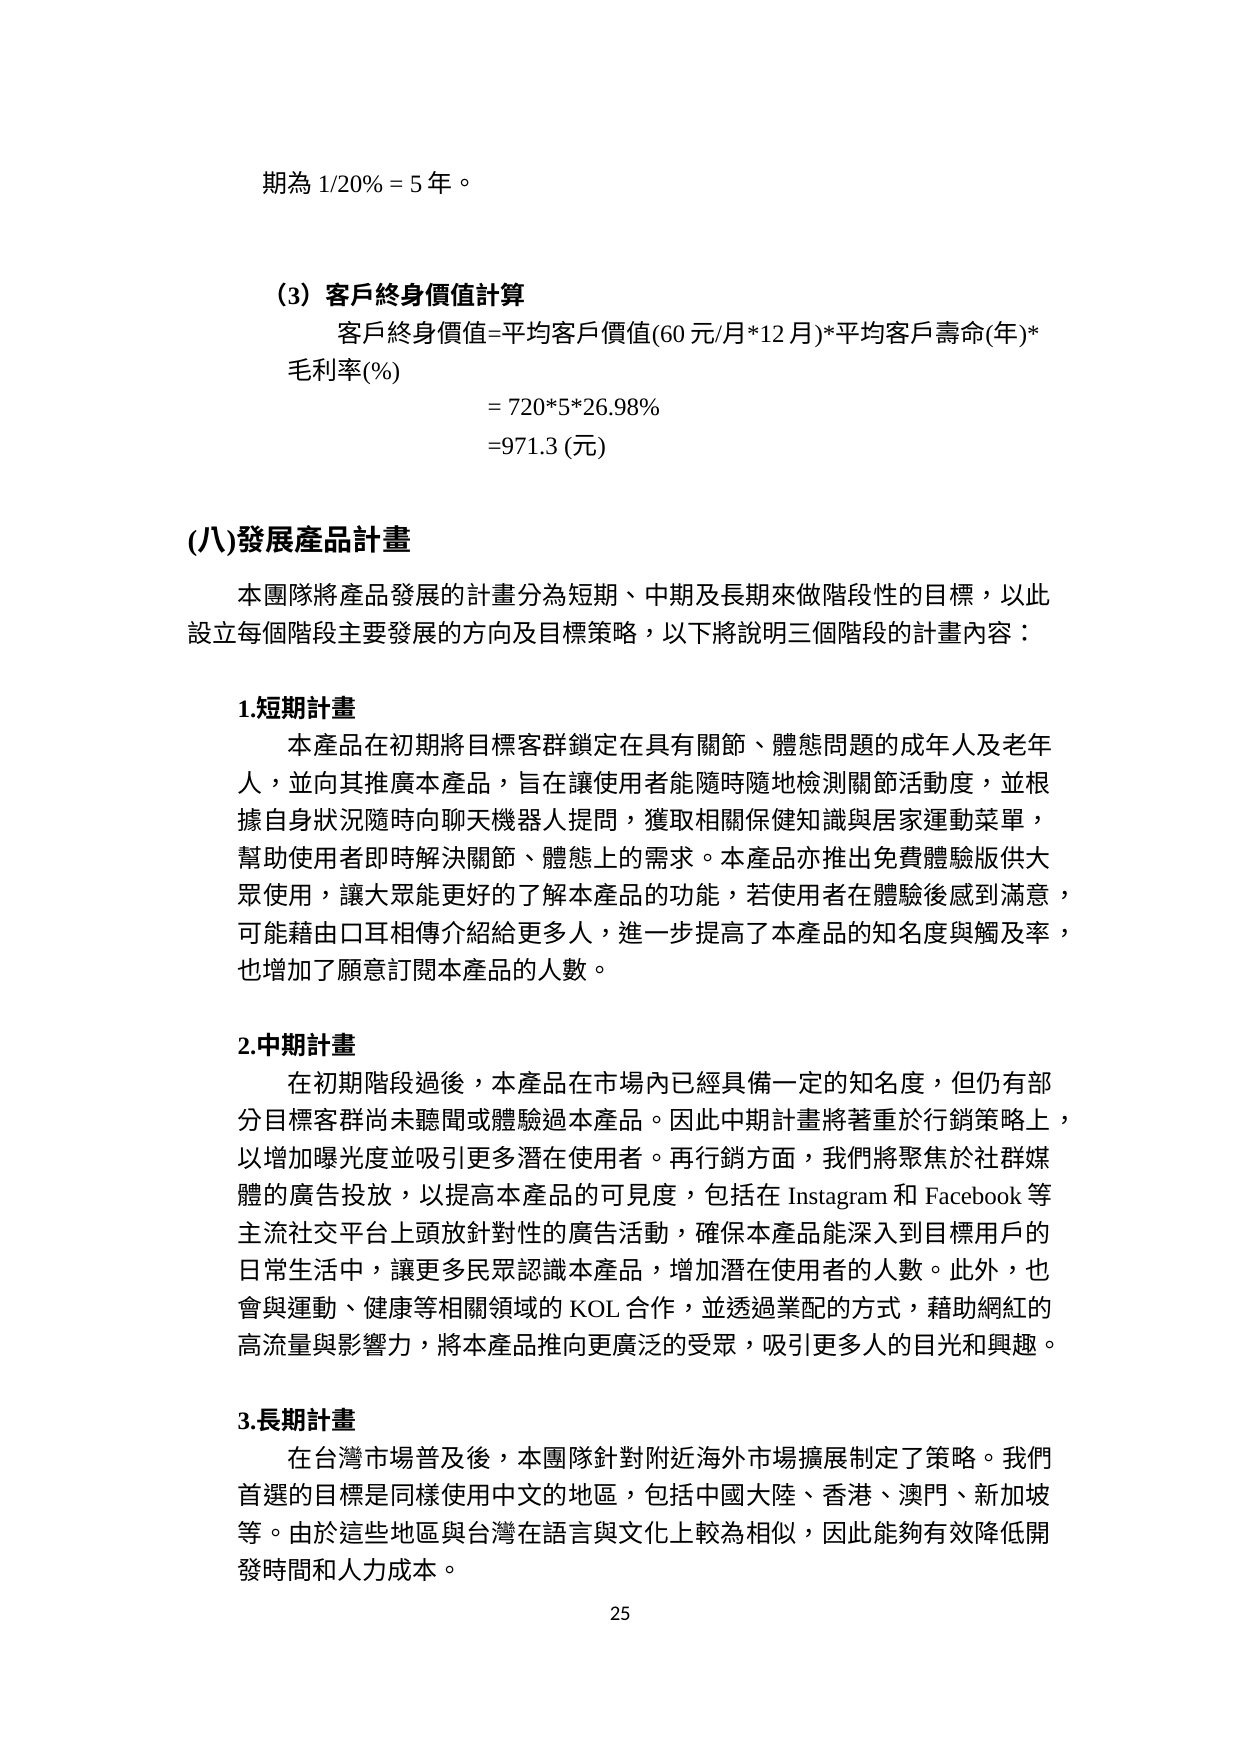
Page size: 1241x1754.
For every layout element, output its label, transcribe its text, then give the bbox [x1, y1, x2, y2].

text 本產品在初期將目標客群鎖定在具有關節、體態問題的成年人及老年人，並向其推廣本產品，旨在讓使用者能隨時隨地檢測關節活動度，並根據自身狀況隨時向聊天機器人提問，獲取相關保健知識與居家運動菜單，幫助使用者即時解決關節、體態上的需求。本產品亦推出免費體驗版供大眾使用，讓大眾能更好的了解本產品的功能，若使用者在體驗後感到滿意，可能藉由口耳相傳介紹給更多人，進一步提高了本產品的知名度與觸及率，也增加了願意訂閱本產品的人數。 [237, 725, 1053, 987]
text 本團隊將產品發展的計畫分為短期、中期及長期來做階段性的目標，以此設立每個階段主要發展的方向及目標策略，以下將說明三個階段的計畫內容： [187, 575, 1053, 650]
text 3.長期計畫 [187, 1400, 1053, 1437]
text =971.3 (元) [187, 425, 1053, 462]
text (八)發展產品計畫 [187, 500, 1053, 575]
text 毛利率(%) [237, 350, 1053, 387]
text 2.中期計畫 [187, 1025, 1053, 1062]
text = 720*5*26.98% [187, 387, 1053, 425]
text （3）客戶終身價值計算 [213, 275, 1053, 312]
text 客戶終身價值=平均客戶價值(60元/月*12月)*平均客戶壽命(年)* [337, 312, 1053, 350]
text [263, 162, 1053, 200]
text 1.短期計畫 [187, 687, 1053, 725]
text 在台灣市場普及後，本團隊針對附近海外市場擴展制定了策略。我們首選的目標是同樣使用中文的地區，包括中國大陸、香港、澳門、新加坡等。由於這些地區與台灣在語言與文化上較為相似，因此能夠有效降低開發時間和人力成本。 [237, 1437, 1053, 1587]
text 在初期階段過後，本產品在市場內已經具備一定的知名度，但仍有部分目標客群尚未聽聞或體驗過本產品。因此中期計畫將著重於行銷策略上，以增加曝光度並吸引更多潛在使用者。再行銷方面，我們將聚焦於社群媒體的廣告投放，以提高本產品的可見度，包括在Instagram和Facebook等主流社交平台上頭放針對性的廣告活動，確保本產品能深入到目標用戶的日常生活中，讓更多民眾認識本產品，增加潛在使用者的人數。此外，也會與運動、健康等相關領域的KOL合作，並透過業配的方式，藉助網紅的高流量與影響力，將本產品推向更廣泛的受眾，吸引更多人的目光和興趣。 [237, 1062, 1053, 1362]
